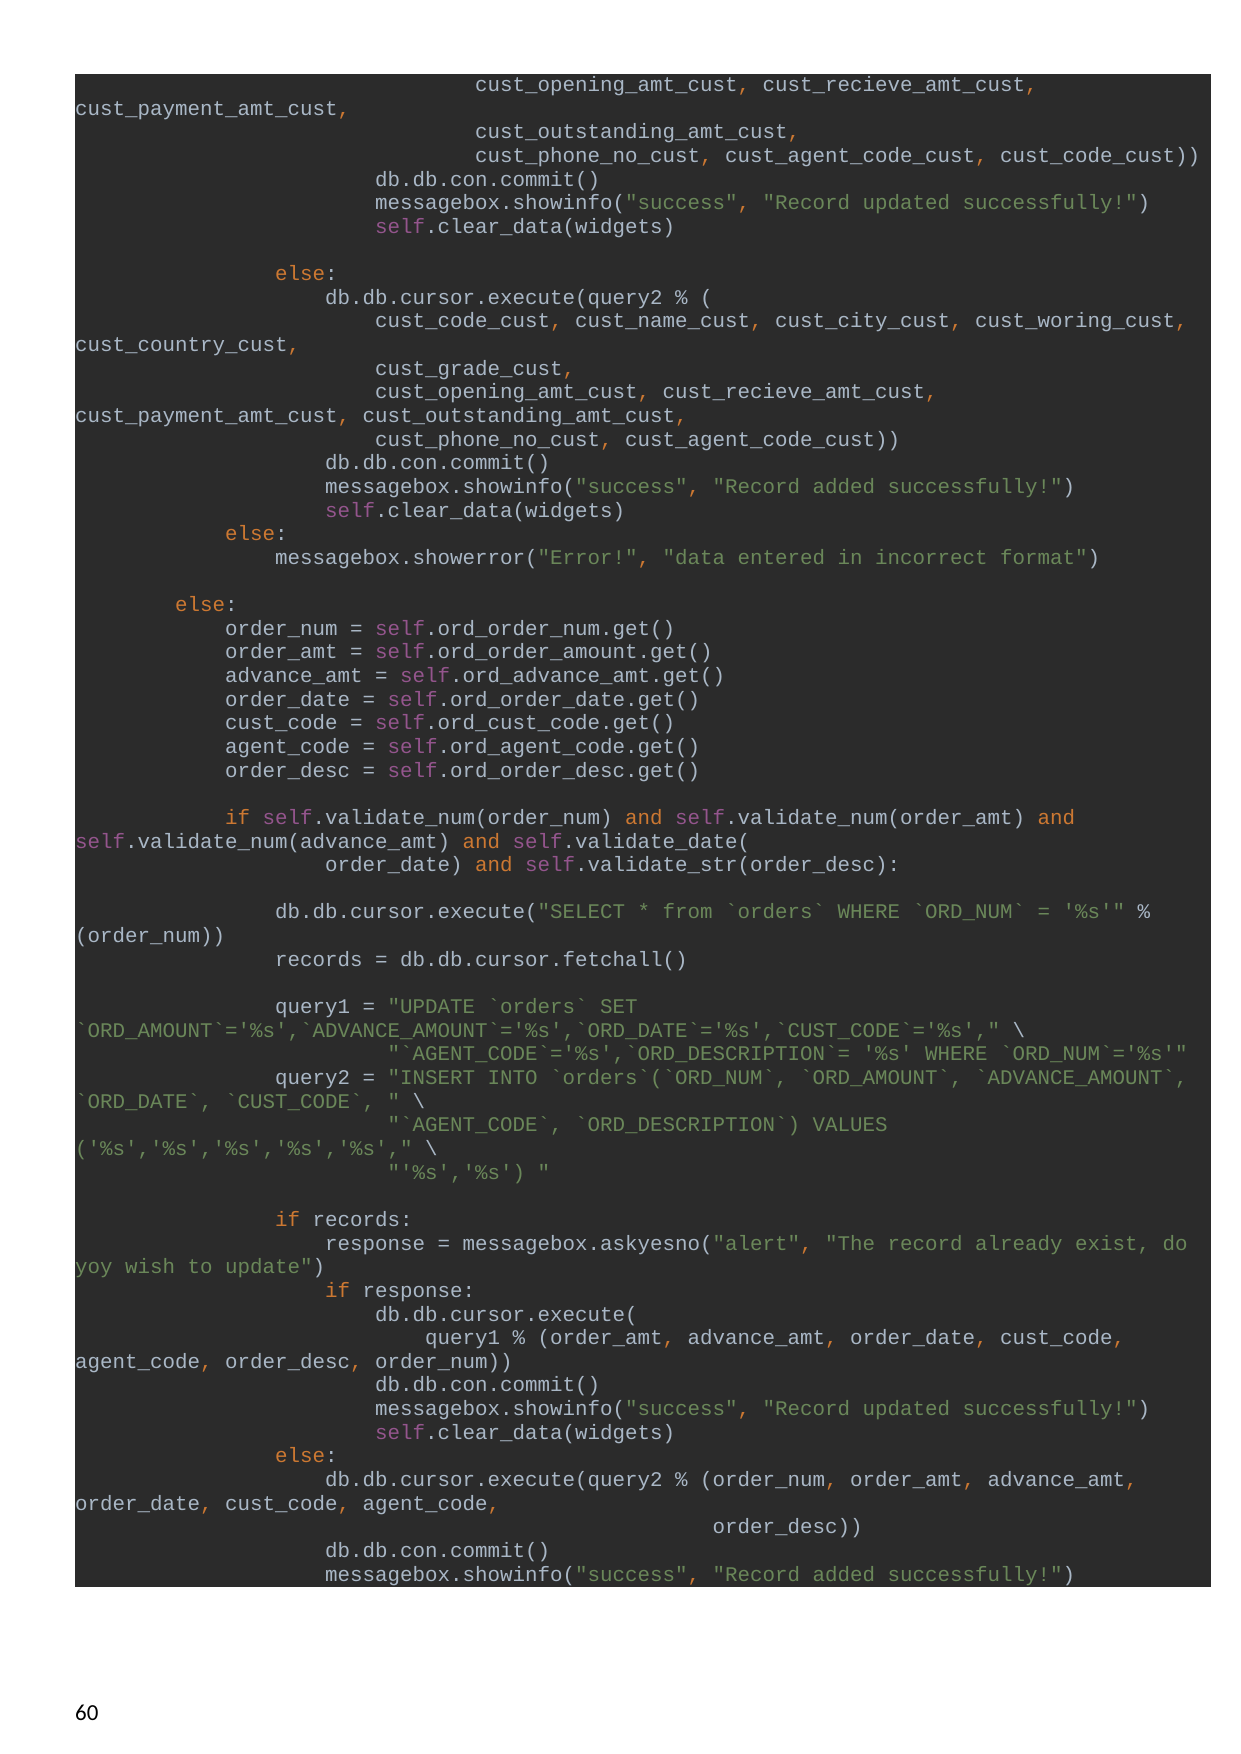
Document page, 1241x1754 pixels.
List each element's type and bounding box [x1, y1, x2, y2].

text [75, 74, 1211, 1587]
